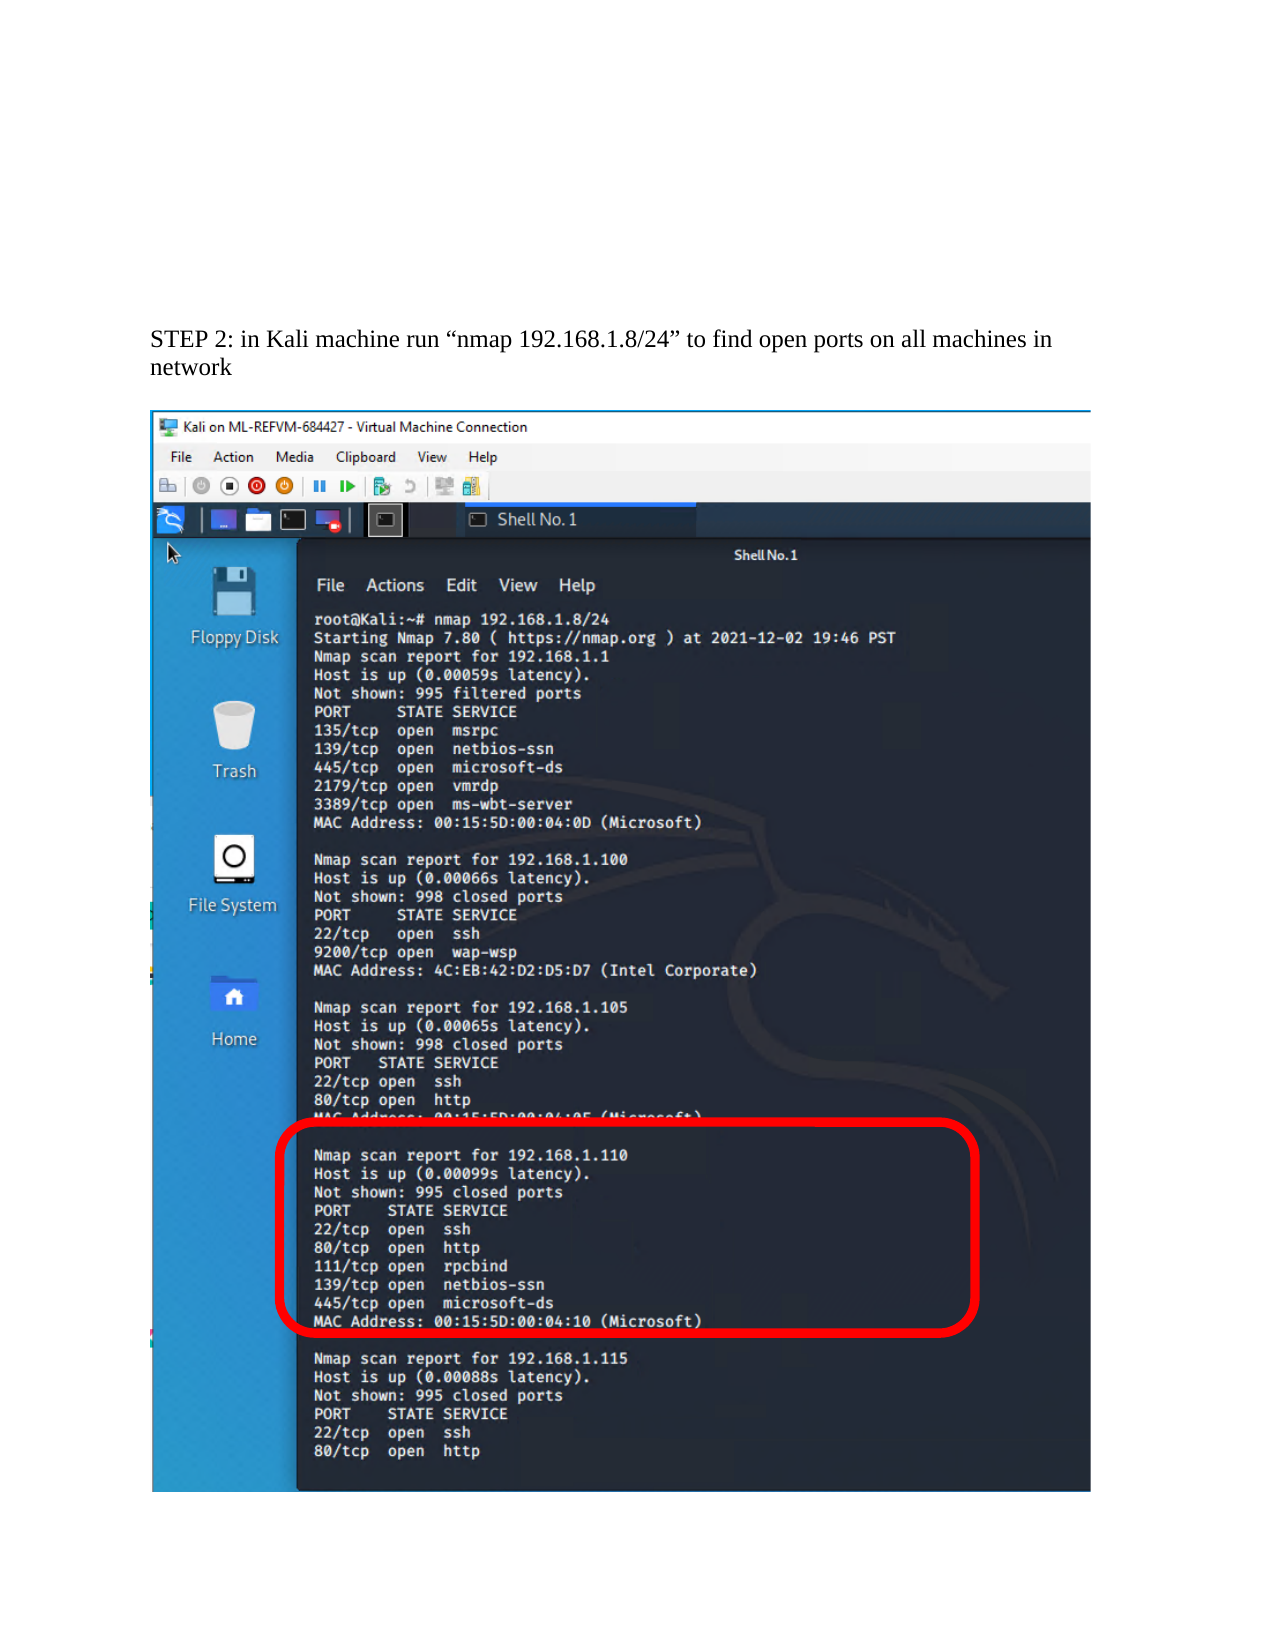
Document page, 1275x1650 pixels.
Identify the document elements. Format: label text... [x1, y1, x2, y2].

text STEP 2: in Kali machine run “nmap 192.168.1.8/24” to find open ports on all machines in network [150, 324, 1125, 381]
